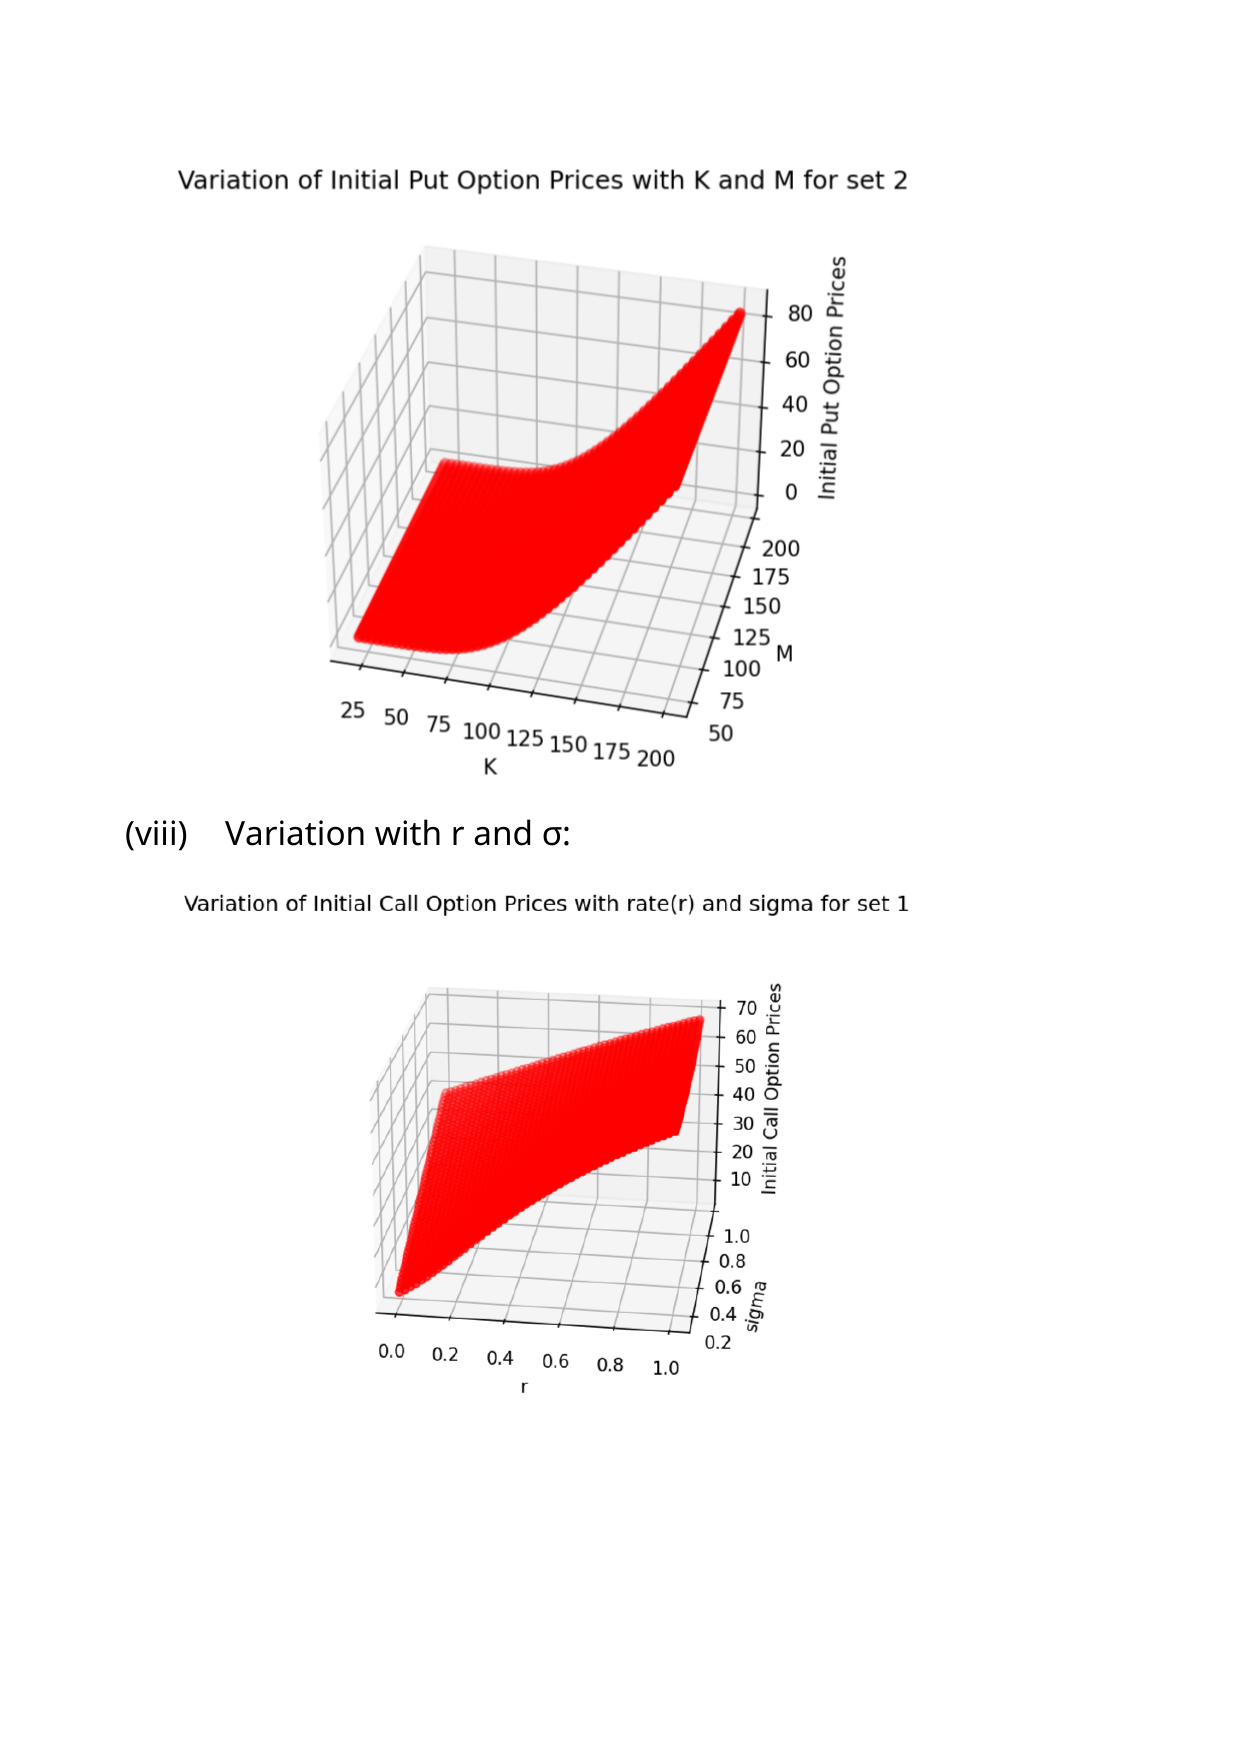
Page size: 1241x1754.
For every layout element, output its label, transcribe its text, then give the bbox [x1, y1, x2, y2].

list Variation with r and σ: [187, 809, 1090, 855]
